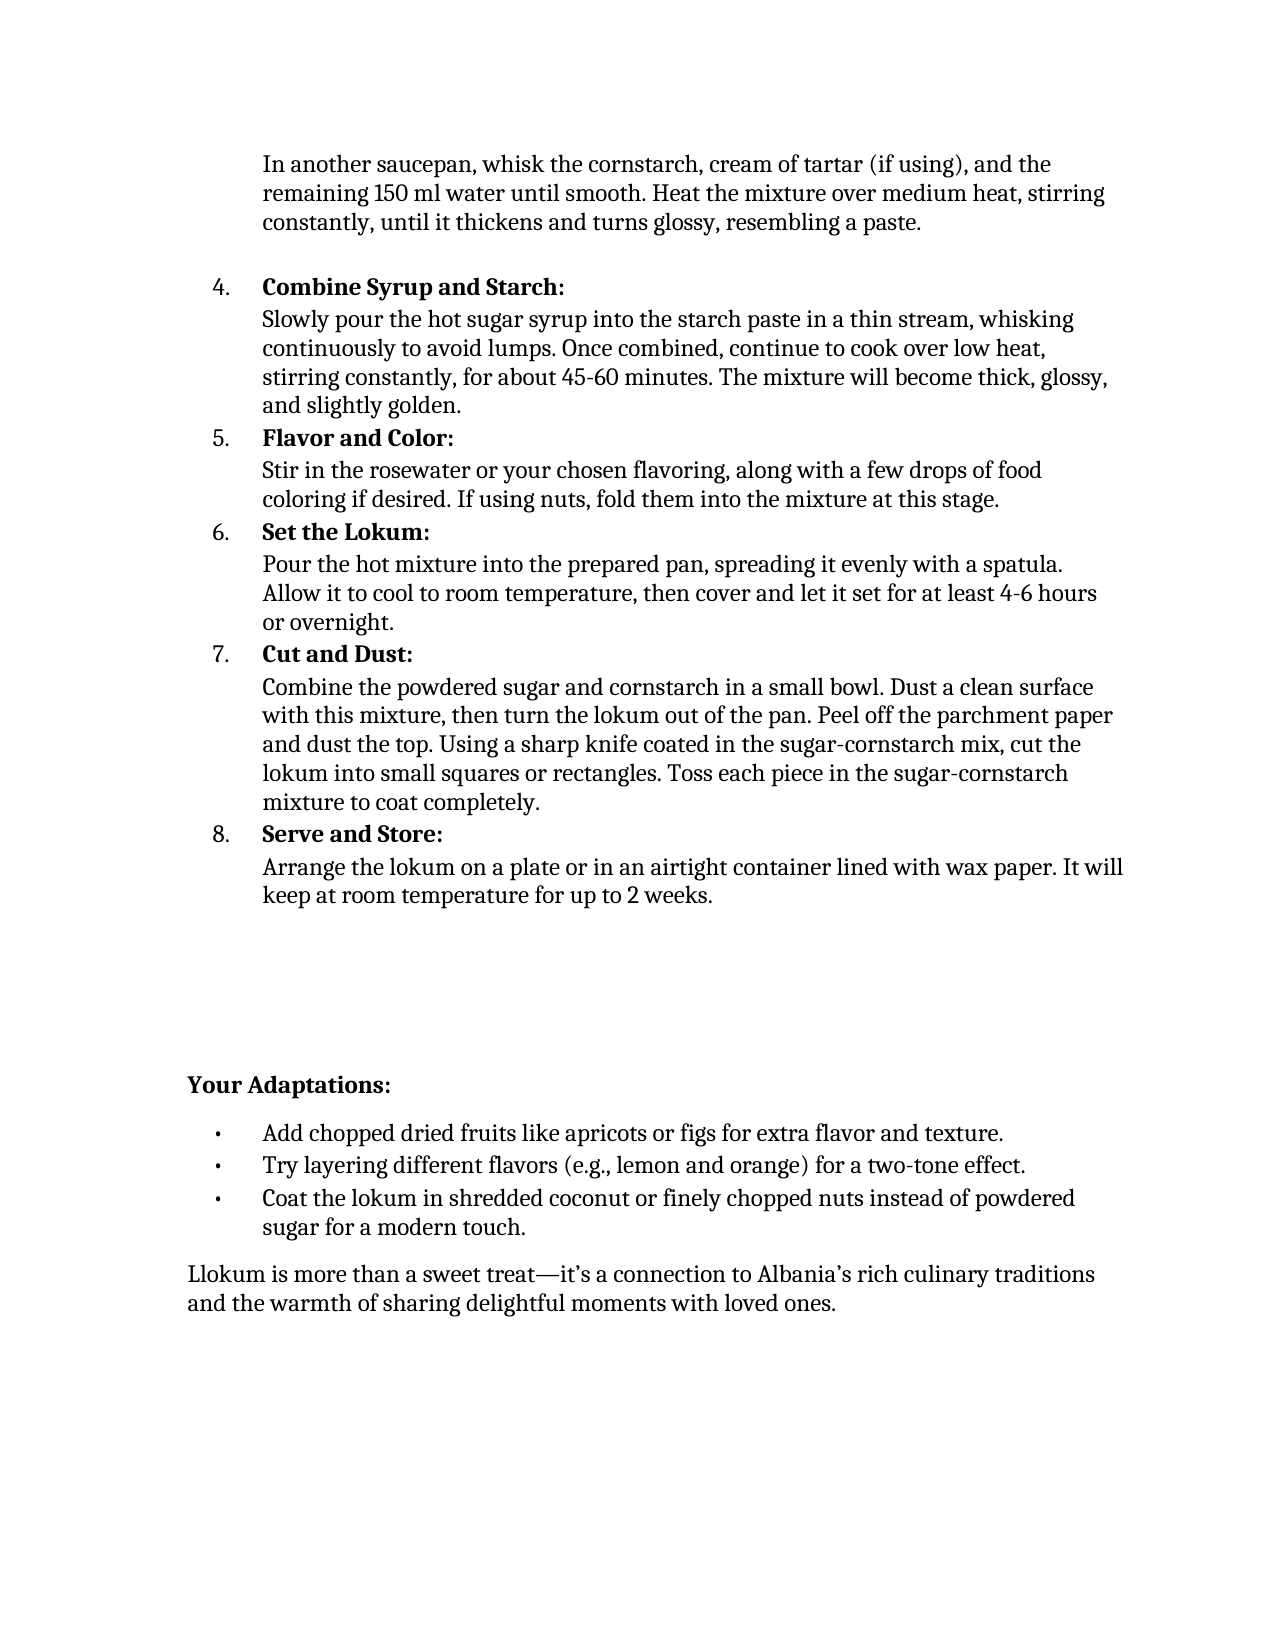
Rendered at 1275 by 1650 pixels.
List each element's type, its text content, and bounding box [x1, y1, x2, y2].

list Cut and Dust: [212, 640, 1125, 669]
text Combine the powdered sugar and cornstarch in a small bowl. Dust a clean surface with this mixture, then turn the lokum out of the pan. Peel off the parchment paper and dust the top. Using a sharp knife coated in the sugar-cornstarch mix, cut the lokum into small squares or rectangles. Toss each piece in the sugar-cornstarch mixture to coat completely. [262, 672, 1125, 816]
text Pour the hot mixture into the prepared pan, spreading it evenly with a spatula. Allow it to cool to room temperature, then cover and let it set for at least 4-6 hours or overnight. [262, 550, 1125, 636]
list Flavor and Color: [212, 424, 1125, 452]
text Arrange the lokum on a plate or in an airtight container lined with wax paper. It will keep at room temperature for up to 2 weeks. [262, 852, 1125, 910]
list Combine Syrup and Starch: [212, 272, 1125, 301]
list Add chopped dried fruits like apricots or figs for extra flavor and texture. [212, 1119, 1125, 1147]
text In another saucepan, whisk the cornstarch, cream of tartar (if using), and the remaining 150 ml water until smooth. Heat the mixture over medium heat, stirring constantly, until it thickens and turns glossy, resembling a paste. [262, 150, 1125, 236]
text Your Adaptations: [187, 1071, 1125, 1100]
list Set the Lokum: [212, 517, 1125, 546]
text Stir in the rosewater or your chosen flavoring, along with a few drops of food coloring if desired. If using nuts, fold them into the mixture at this stage. [262, 456, 1125, 514]
list Coat the lokum in shredded coconut or finely chopped nuts instead of powdered sugar for a modern touch. [212, 1184, 1125, 1241]
list Try layering different flavors (e.g., lemon and orange) for a two-tone effect. [212, 1151, 1125, 1180]
text Llokum is more than a sweet treat—it’s a connection to Albania’s rich culinary traditions and the warmth of sharing delightful moments with loved ones. [187, 1260, 1125, 1317]
list Serve and Store: [212, 820, 1125, 849]
text Slowly pour the hot sugar syrup into the starch paste in a thin stream, whisking continuously to avoid lumps. Once combined, continue to cook over low heat, stirring constantly, for about 45-60 minutes. The mixture will become thick, glossy, and slightly golden. [262, 305, 1125, 420]
